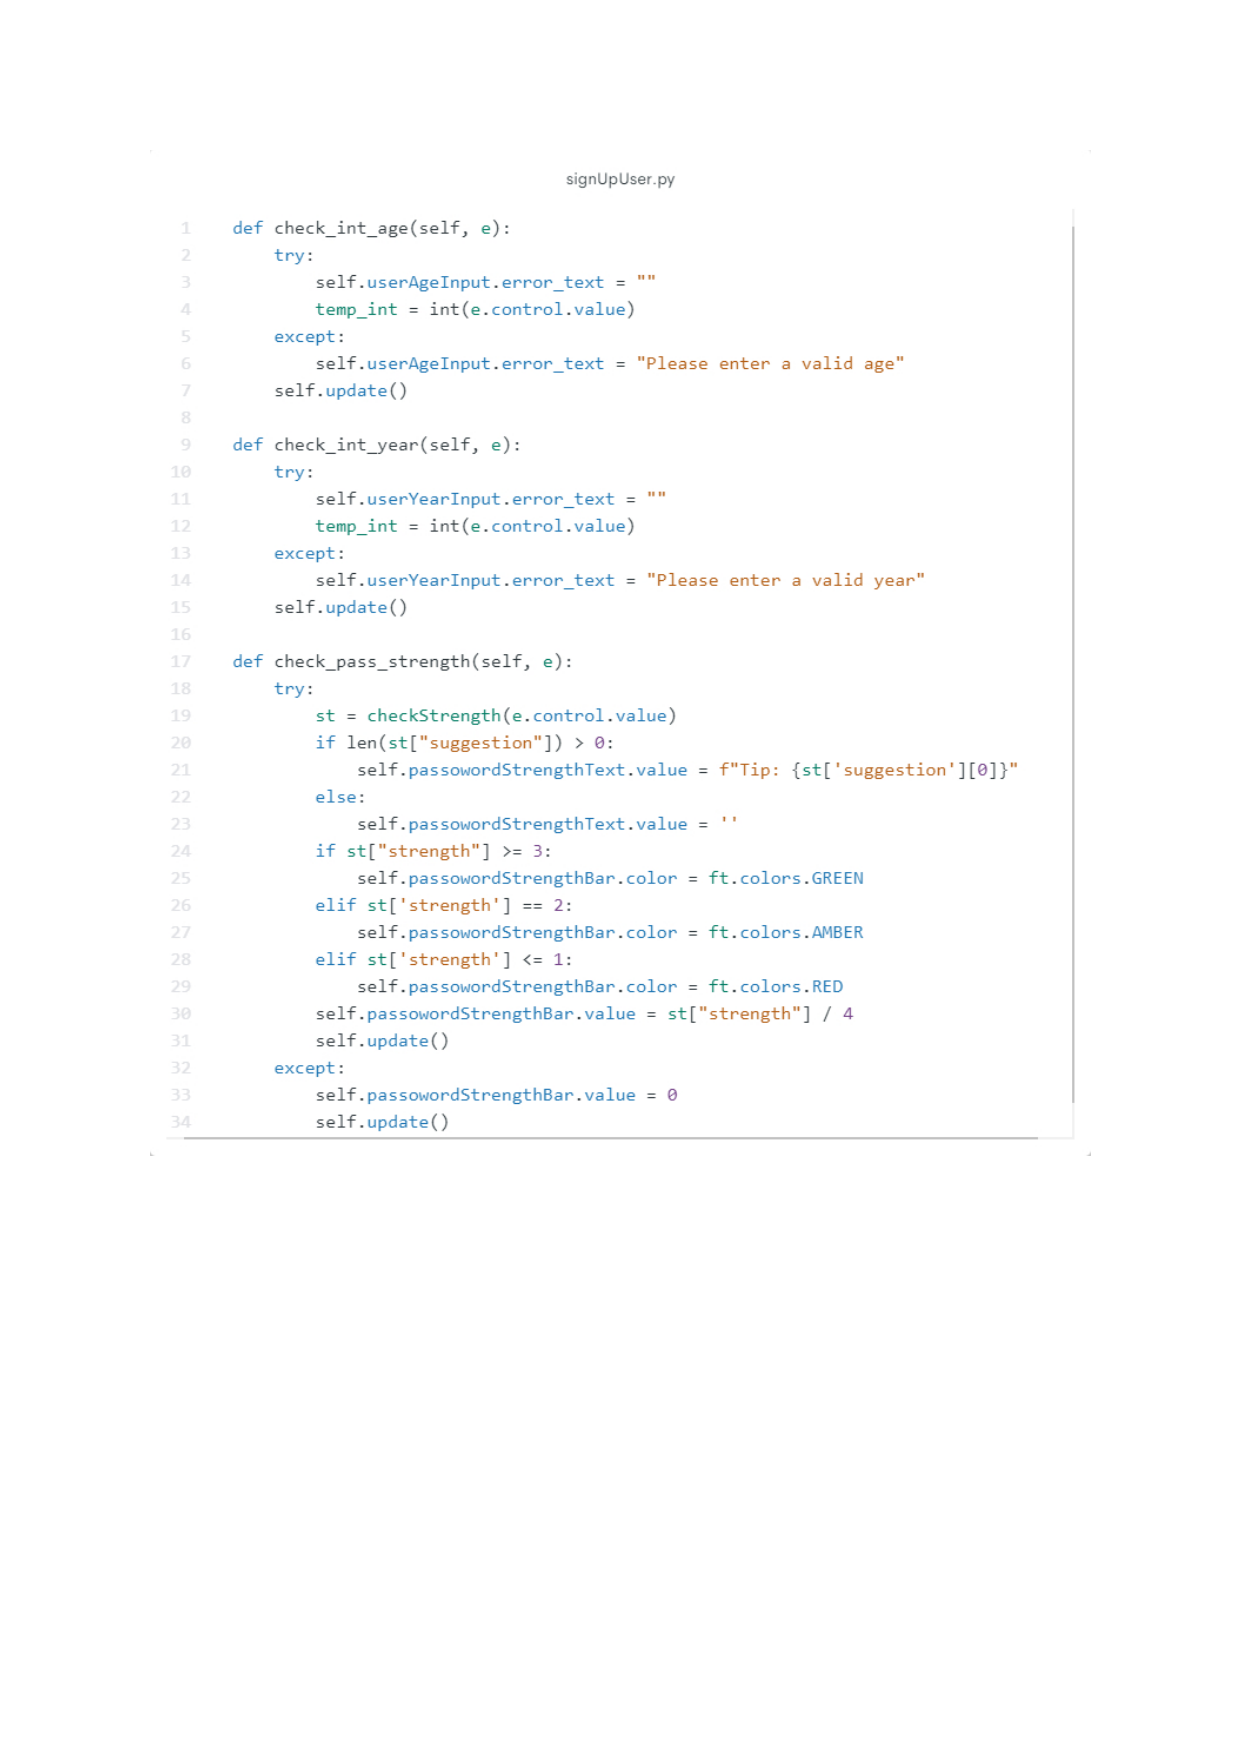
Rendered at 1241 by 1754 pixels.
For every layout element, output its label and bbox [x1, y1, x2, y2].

picture [150, 150, 1091, 1156]
